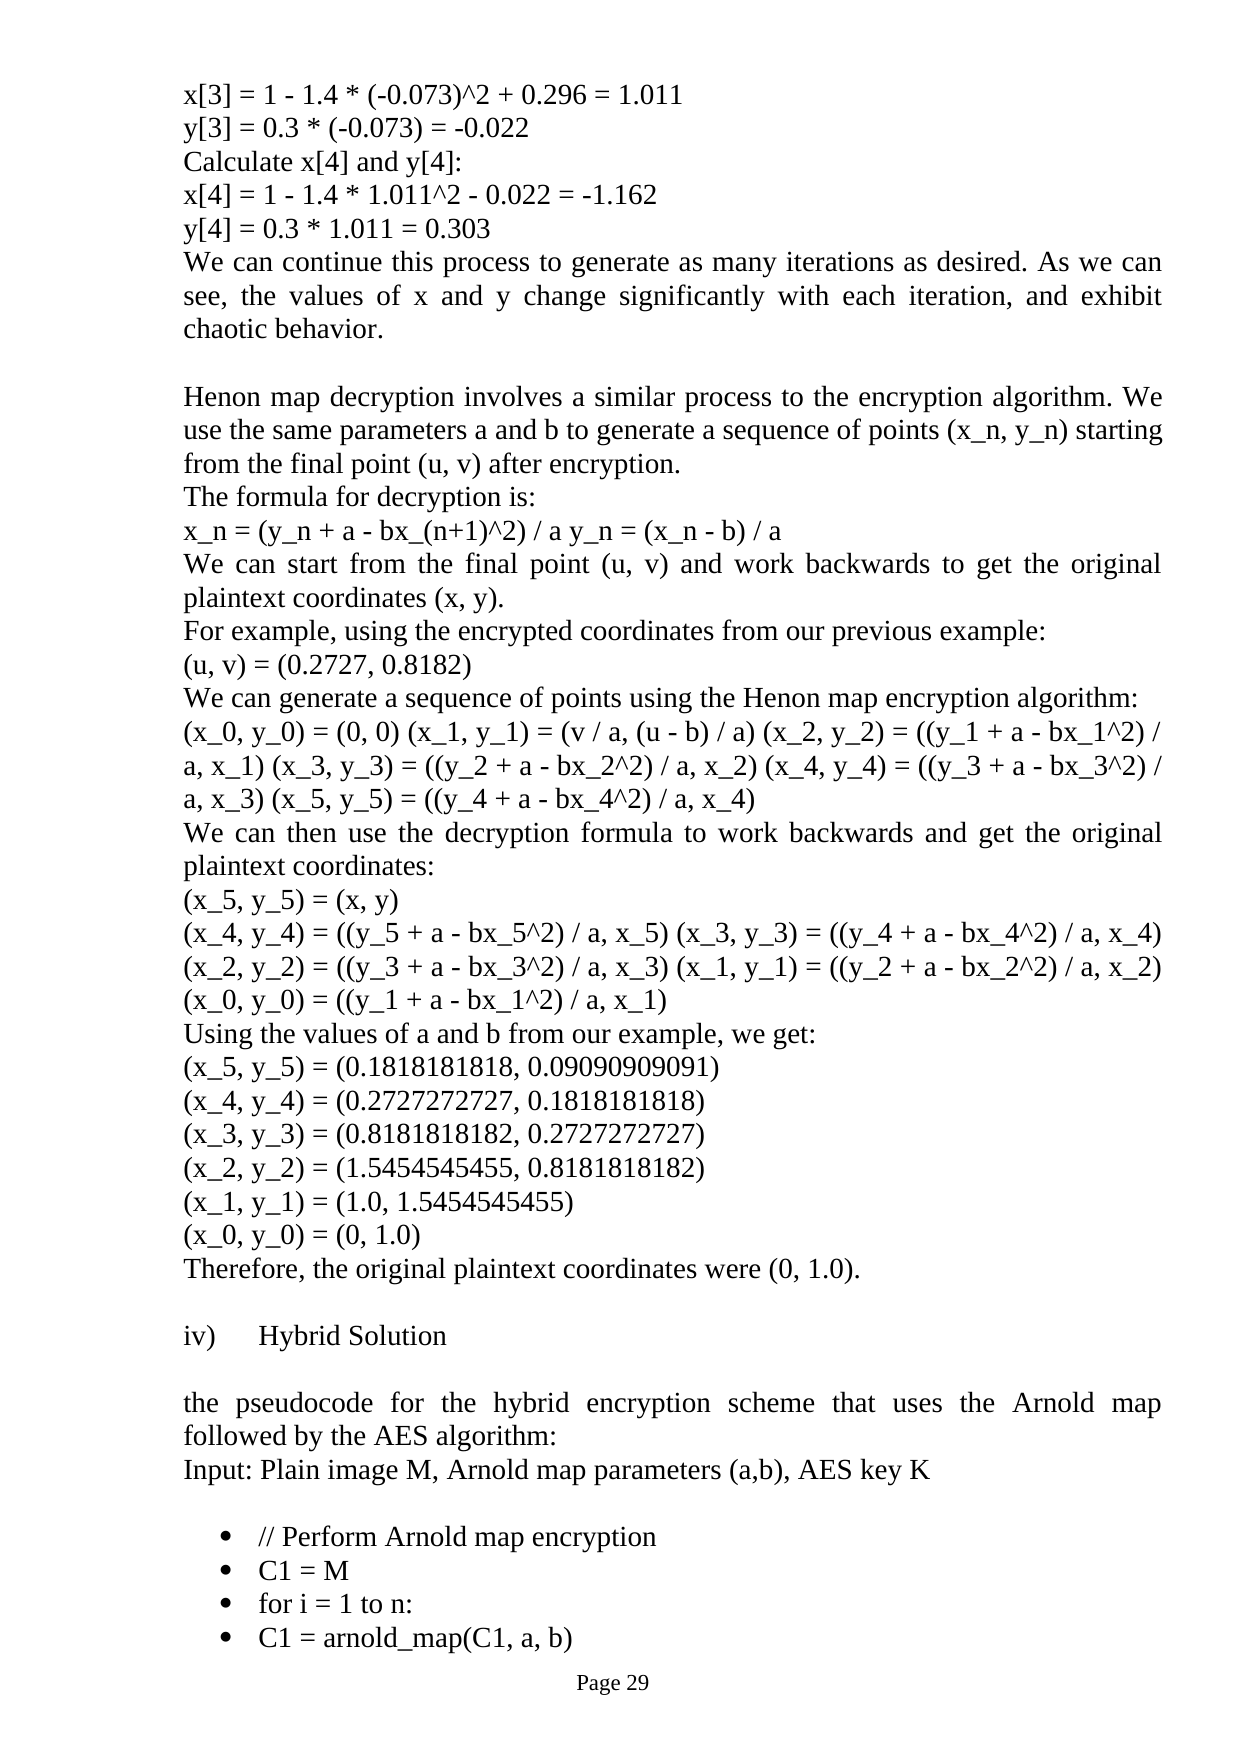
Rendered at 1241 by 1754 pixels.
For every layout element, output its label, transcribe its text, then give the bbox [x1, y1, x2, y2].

list C1 = M [221, 1553, 1163, 1586]
text Calculate x[4] and y[4]: [183, 144, 1163, 177]
text We can start from the final point (u, v) and work backwards to get the original plaintext coordinates (x, y). [183, 546, 1163, 613]
list // Perform Arnold map encryption [221, 1519, 1163, 1553]
text x[4] = 1 - 1.4 * 1.011^2 - 0.022 = -1.162 [183, 177, 1163, 211]
text (x_1, y_1) = (1.0, 1.5454545455) [183, 1184, 1163, 1217]
text (x_4, y_4) = ((y_5 + a - bx_5^2) / a, x_5) (x_3, y_3) = ((y_4 + a - bx_4^2) / a, x_4) (x_2, y_2) = ((y_3 + a - bx_3^2) / a, x_3) (x_1, y_1) = ((y_2 + a - bx_2^2) / a, x_2) (x_0, y_0) = ((y_1 + a - bx_1^2) / a, x_1) [183, 915, 1163, 1016]
text For example, using the encrypted coordinates from our previous example: [183, 613, 1163, 647]
text (u, v) = (0.2727, 0.8182) [183, 647, 1163, 681]
text We can continue this process to generate as many iterations as desired. As we can see, the values of x and y change significantly with each iteration, and exhibit chaotic behavior. [183, 244, 1163, 345]
text (x_4, y_4) = (0.2727272727, 0.1818181818) [183, 1083, 1163, 1117]
text (x_5, y_5) = (0.1818181818, 0.09090909091) [183, 1049, 1163, 1083]
list for i = 1 to n: [221, 1586, 1163, 1620]
text (x_3, y_3) = (0.8181818182, 0.2727272727) [183, 1117, 1163, 1150]
list Hybrid Solution [183, 1318, 1163, 1351]
text y[3] = 0.3 * (-0.073) = -0.022 [183, 110, 1163, 144]
text x_n = (y_n + a - bx_(n+1)^2) / a y_n = (x_n - b) / a [183, 513, 1163, 546]
text Input: Plain image M, Arnold map parameters (a,b), AES key K [183, 1452, 1163, 1486]
text (x_0, y_0) = (0, 1.0) [183, 1217, 1163, 1251]
text (x_5, y_5) = (x, y) [183, 882, 1163, 915]
text We can then use the decryption formula to work backwards and get the original plaintext coordinates: [183, 815, 1163, 882]
text Henon map decryption involves a similar process to the encryption algorithm. We use the same parameters a and b to generate a sequence of points (x_n, y_n) starting from the final point (u, v) after encryption. [183, 379, 1163, 479]
text Therefore, the original plaintext coordinates were (0, 1.0). [183, 1251, 1163, 1284]
text the pseudocode for the hybrid encryption scheme that uses the Arnold map followed by the AES algorithm: [183, 1385, 1163, 1452]
text Using the values of a and b from our example, we get: [183, 1016, 1163, 1049]
text We can generate a sequence of points using the Henon map encryption algorithm: [183, 681, 1163, 714]
text (x_2, y_2) = (1.5454545455, 0.8181818182) [183, 1150, 1163, 1184]
text (x_0, y_0) = (0, 0) (x_1, y_1) = (v / a, (u - b) / a) (x_2, y_2) = ((y_1 + a - bx_1^2) / a, x_1) (x_3, y_3) = ((y_2 + a - bx_2^2) / a, x_2) (x_4, y_4) = ((y_3 + a - bx_3^2) / a, x_3) (x_5, y_5) = ((y_4 + a - bx_4^2) / a, x_4) [183, 714, 1163, 815]
list C1 = arnold_map(C1, a, b) [221, 1620, 1163, 1654]
text The formula for decryption is: [183, 479, 1163, 513]
text x[3] = 1 - 1.4 * (-0.073)^2 + 0.296 = 1.011 [183, 77, 1163, 110]
text y[4] = 0.3 * 1.011 = 0.303 [183, 211, 1163, 244]
